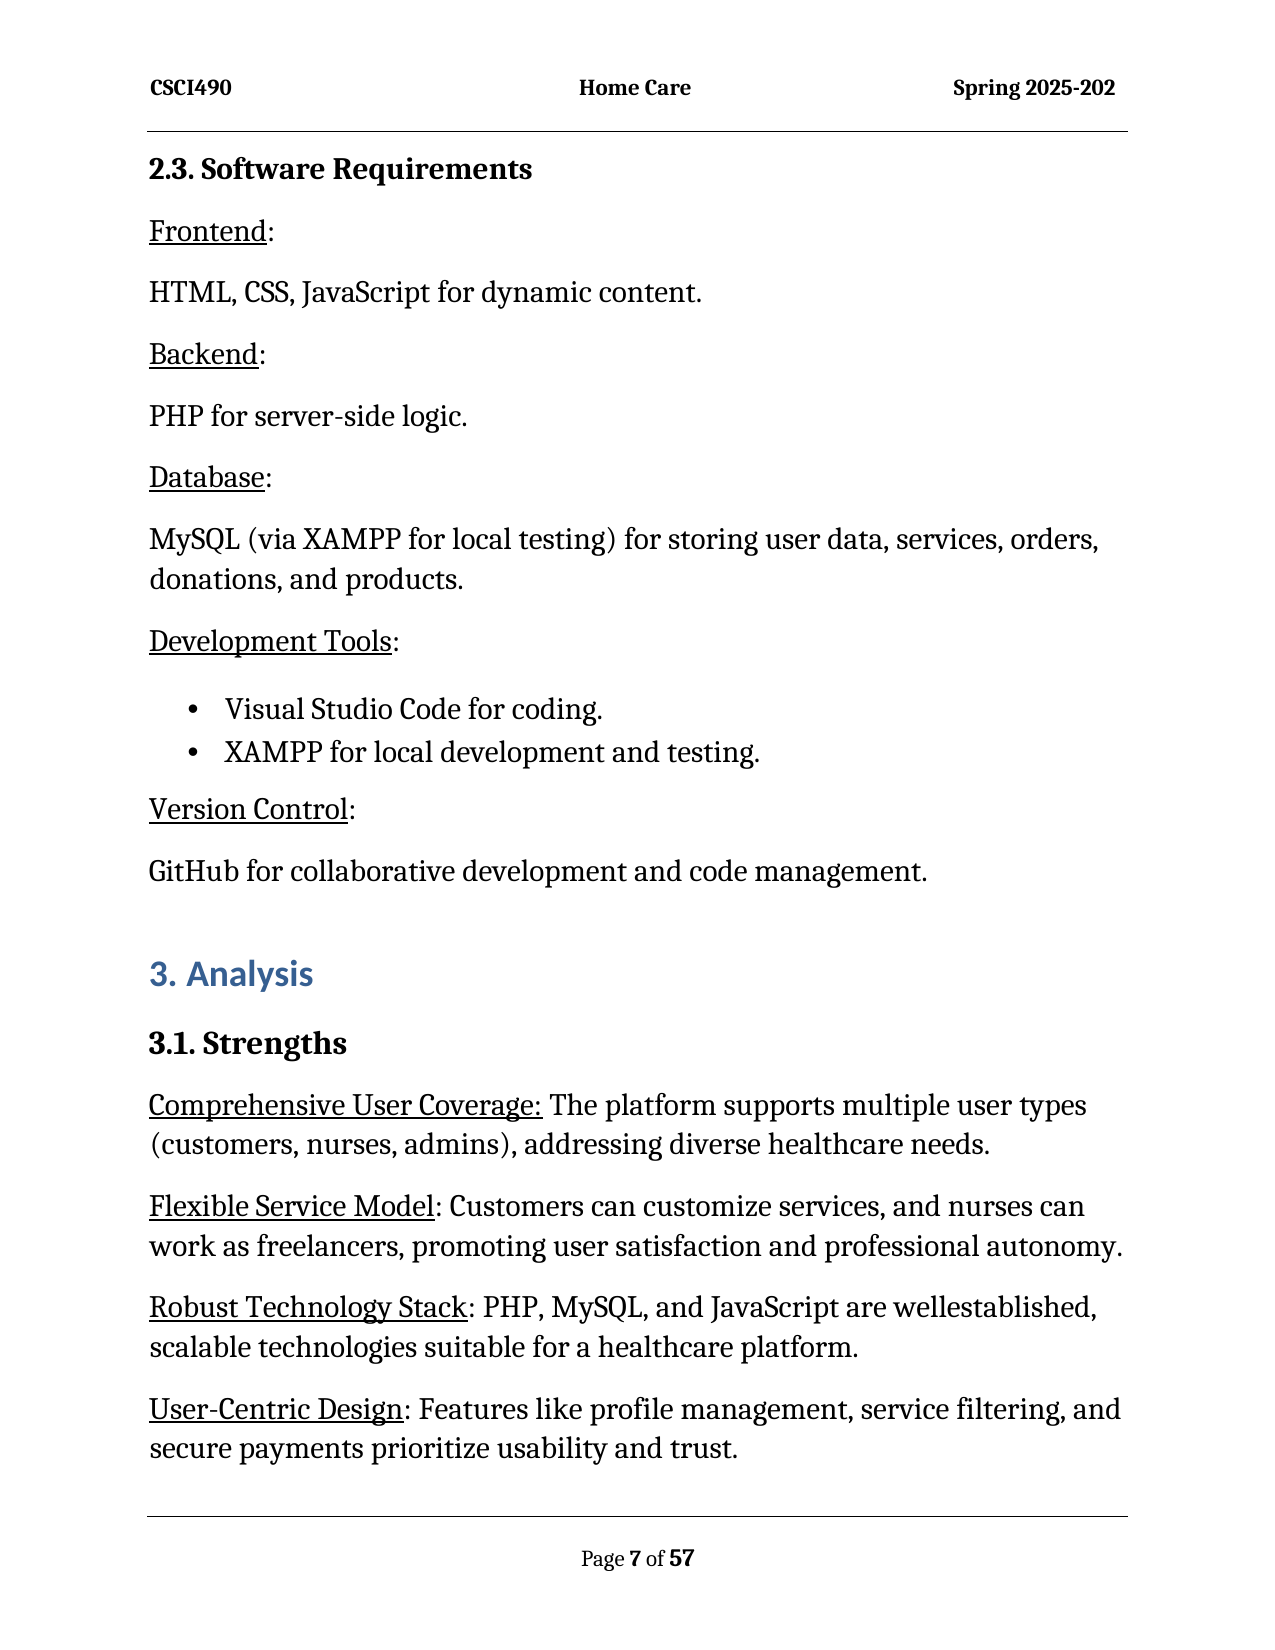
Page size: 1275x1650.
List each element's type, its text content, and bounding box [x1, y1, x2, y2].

text User-Centric Design: Features like profile management, service filtering, and secure payments prioritize usability and trust. [148, 1391, 1126, 1467]
text GitHub for collaborative development and code management. [148, 853, 1126, 889]
text Comprehensive User Coverage: The platform supports multiple user types (customers, nurses, admins), addressing diverse healthcare needs. [148, 1087, 1126, 1163]
text Frontend: [148, 213, 1212, 249]
subtitle 3.1. Strengths [148, 1024, 1212, 1062]
subtitle 3. Analysis [148, 950, 1212, 996]
text Database: [148, 460, 1212, 496]
subtitle 2.3. Software Requirements [148, 151, 1212, 187]
text HTML, CSS, JavaScript for dynamic content. [148, 275, 1126, 311]
list XAMPP for local development and testing. [187, 733, 1126, 771]
text Development Tools: [148, 623, 1212, 659]
text Flexible Service Model: Customers can customize services, and nurses can work as freelancers, promoting user satisfaction and professional autonomy. [148, 1188, 1126, 1264]
text Backend: [148, 336, 1212, 372]
text Robust Technology Stack: PHP, MySQL, and JavaScript are wellestablished, scalable technologies suitable for a healthcare platform. [148, 1289, 1126, 1365]
text PHP for server-side logic. [148, 398, 1126, 434]
text MySQL (via XAMPP for local testing) for storing user data, services, orders, donations, and products. [148, 521, 1126, 597]
text Version Control: [148, 792, 1212, 828]
list Visual Studio Code for coding. [187, 690, 1126, 728]
